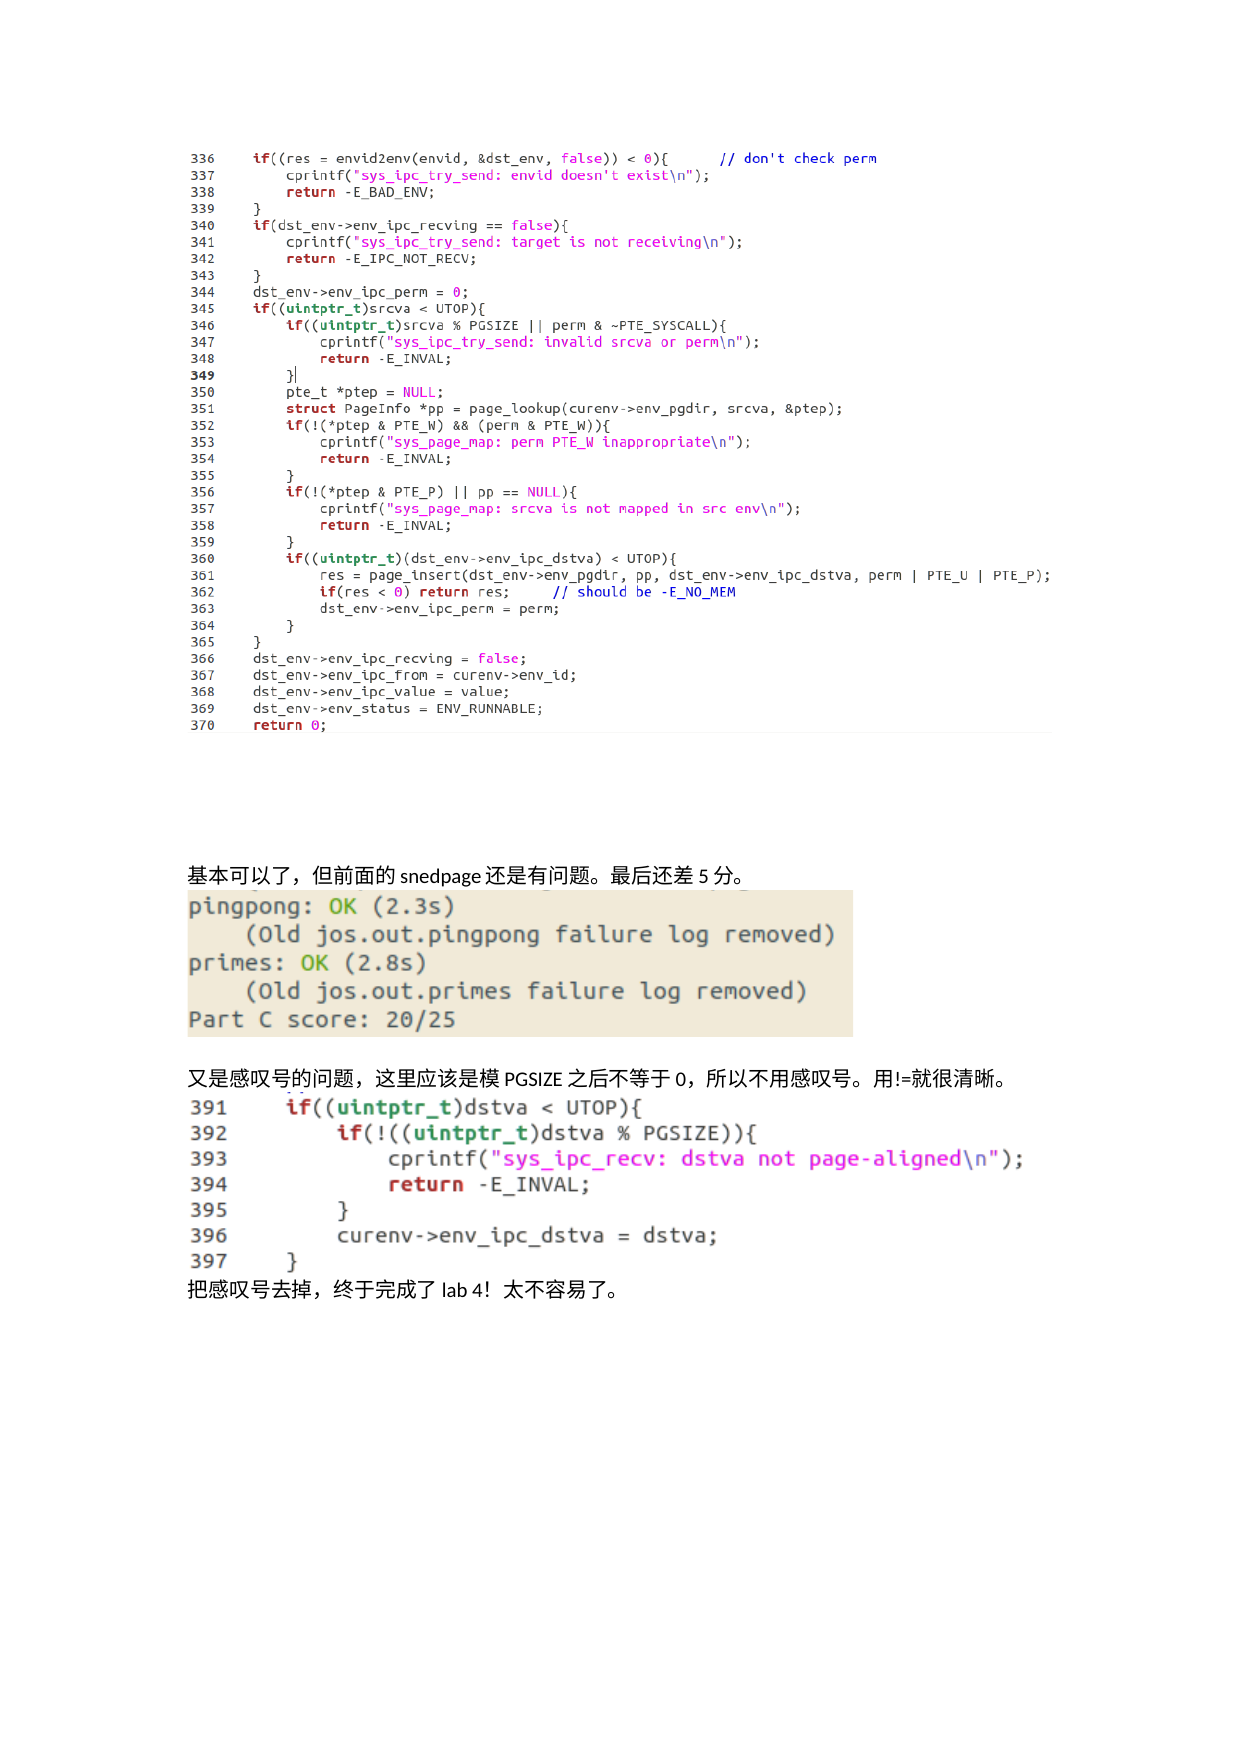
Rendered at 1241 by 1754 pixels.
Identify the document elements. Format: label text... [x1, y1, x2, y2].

picture [187, 890, 854, 1037]
picture [187, 150, 1052, 733]
text 又是感叹号的问题，这里应该是模PGSIZE之后不等于0，所以不用感叹号。用!=就很清晰。 [187, 1062, 1053, 1092]
text 把感叹号去掉，终于完成了lab 4！太不容易了。 [187, 1274, 1053, 1304]
picture [187, 1092, 1053, 1274]
text 基本可以了，但前面的snedpage还是有问题。最后还差5分。 [187, 860, 1053, 890]
